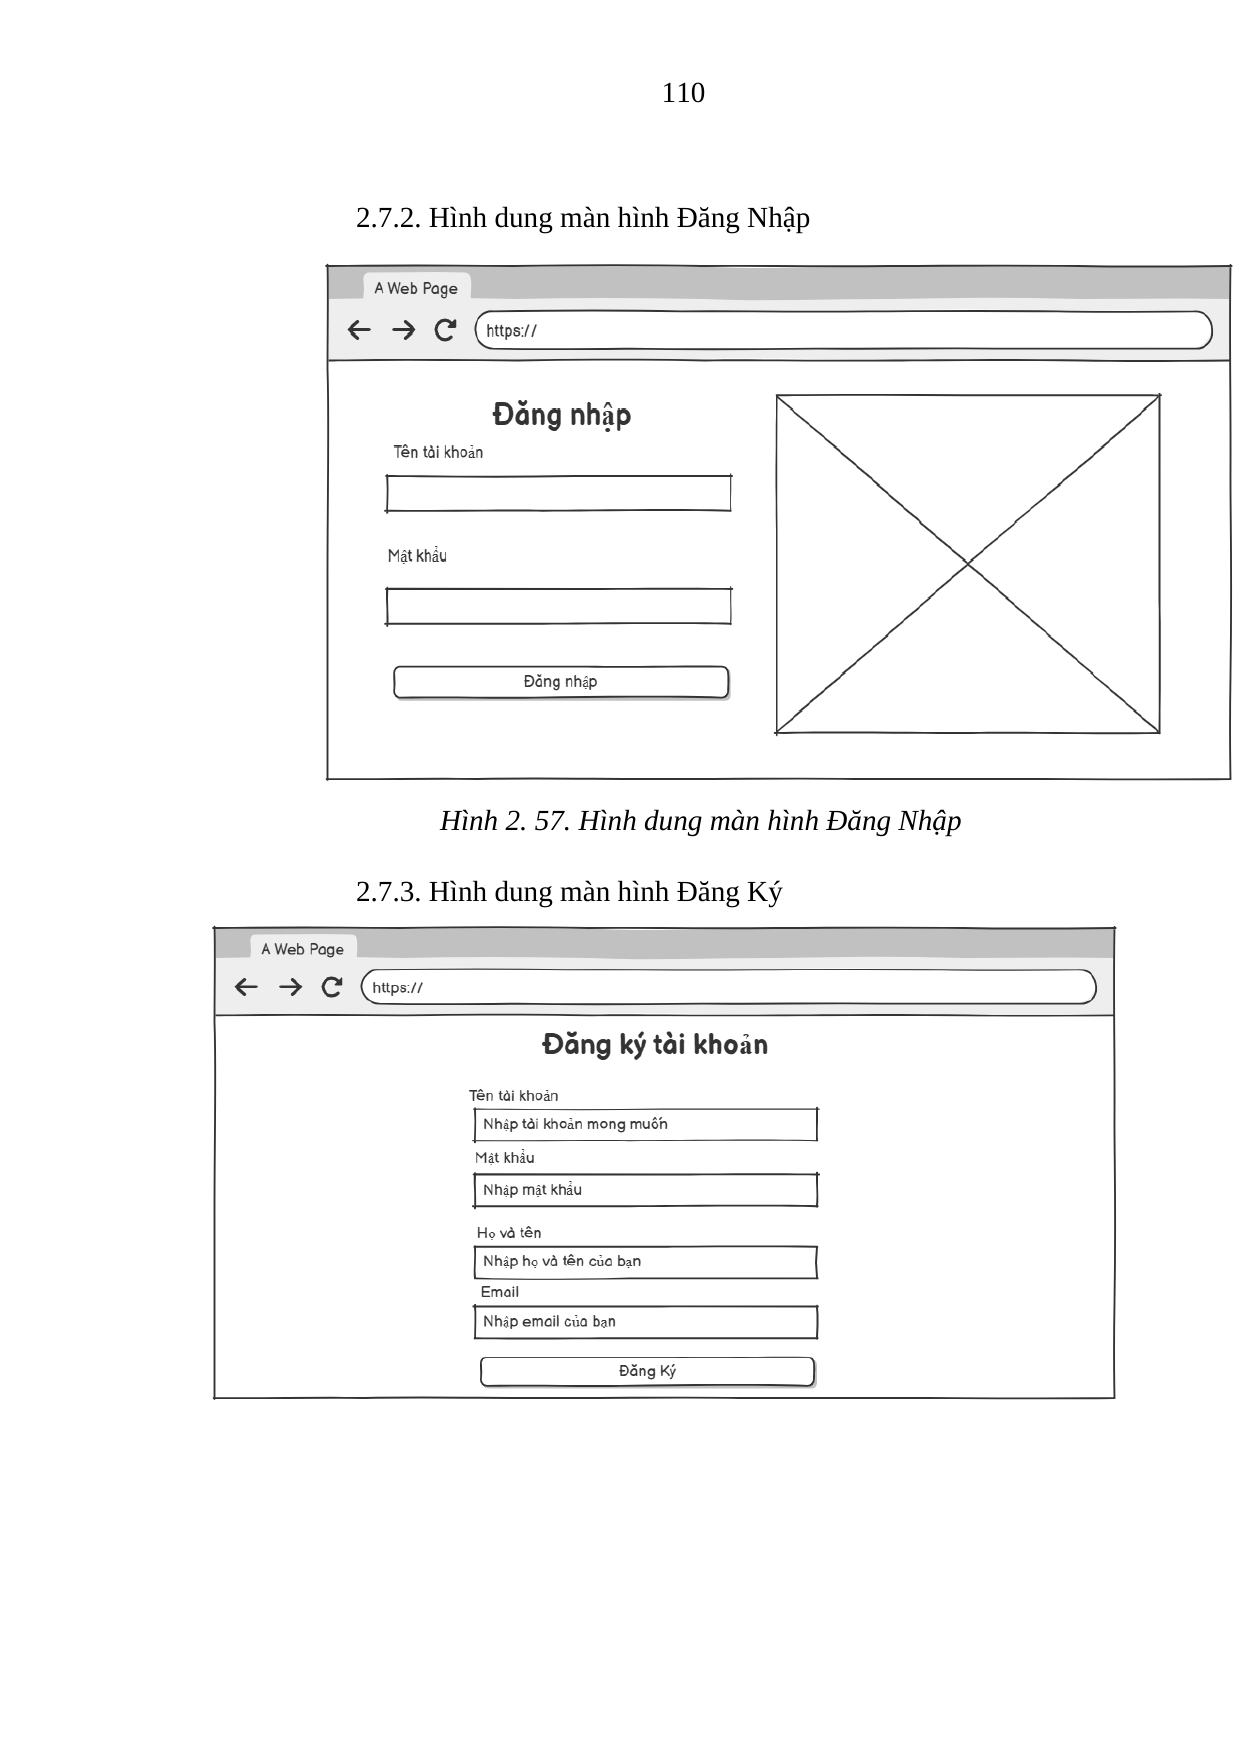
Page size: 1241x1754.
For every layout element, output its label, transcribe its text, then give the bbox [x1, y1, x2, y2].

picture [319, 259, 1235, 787]
subtitle 2.7.2. Hình dung màn hình Đăng Nhập [282, 201, 1122, 234]
picture [206, 923, 1119, 1402]
subtitle 2.7.3. Hình dung màn hình Đăng Ký [282, 874, 1122, 908]
